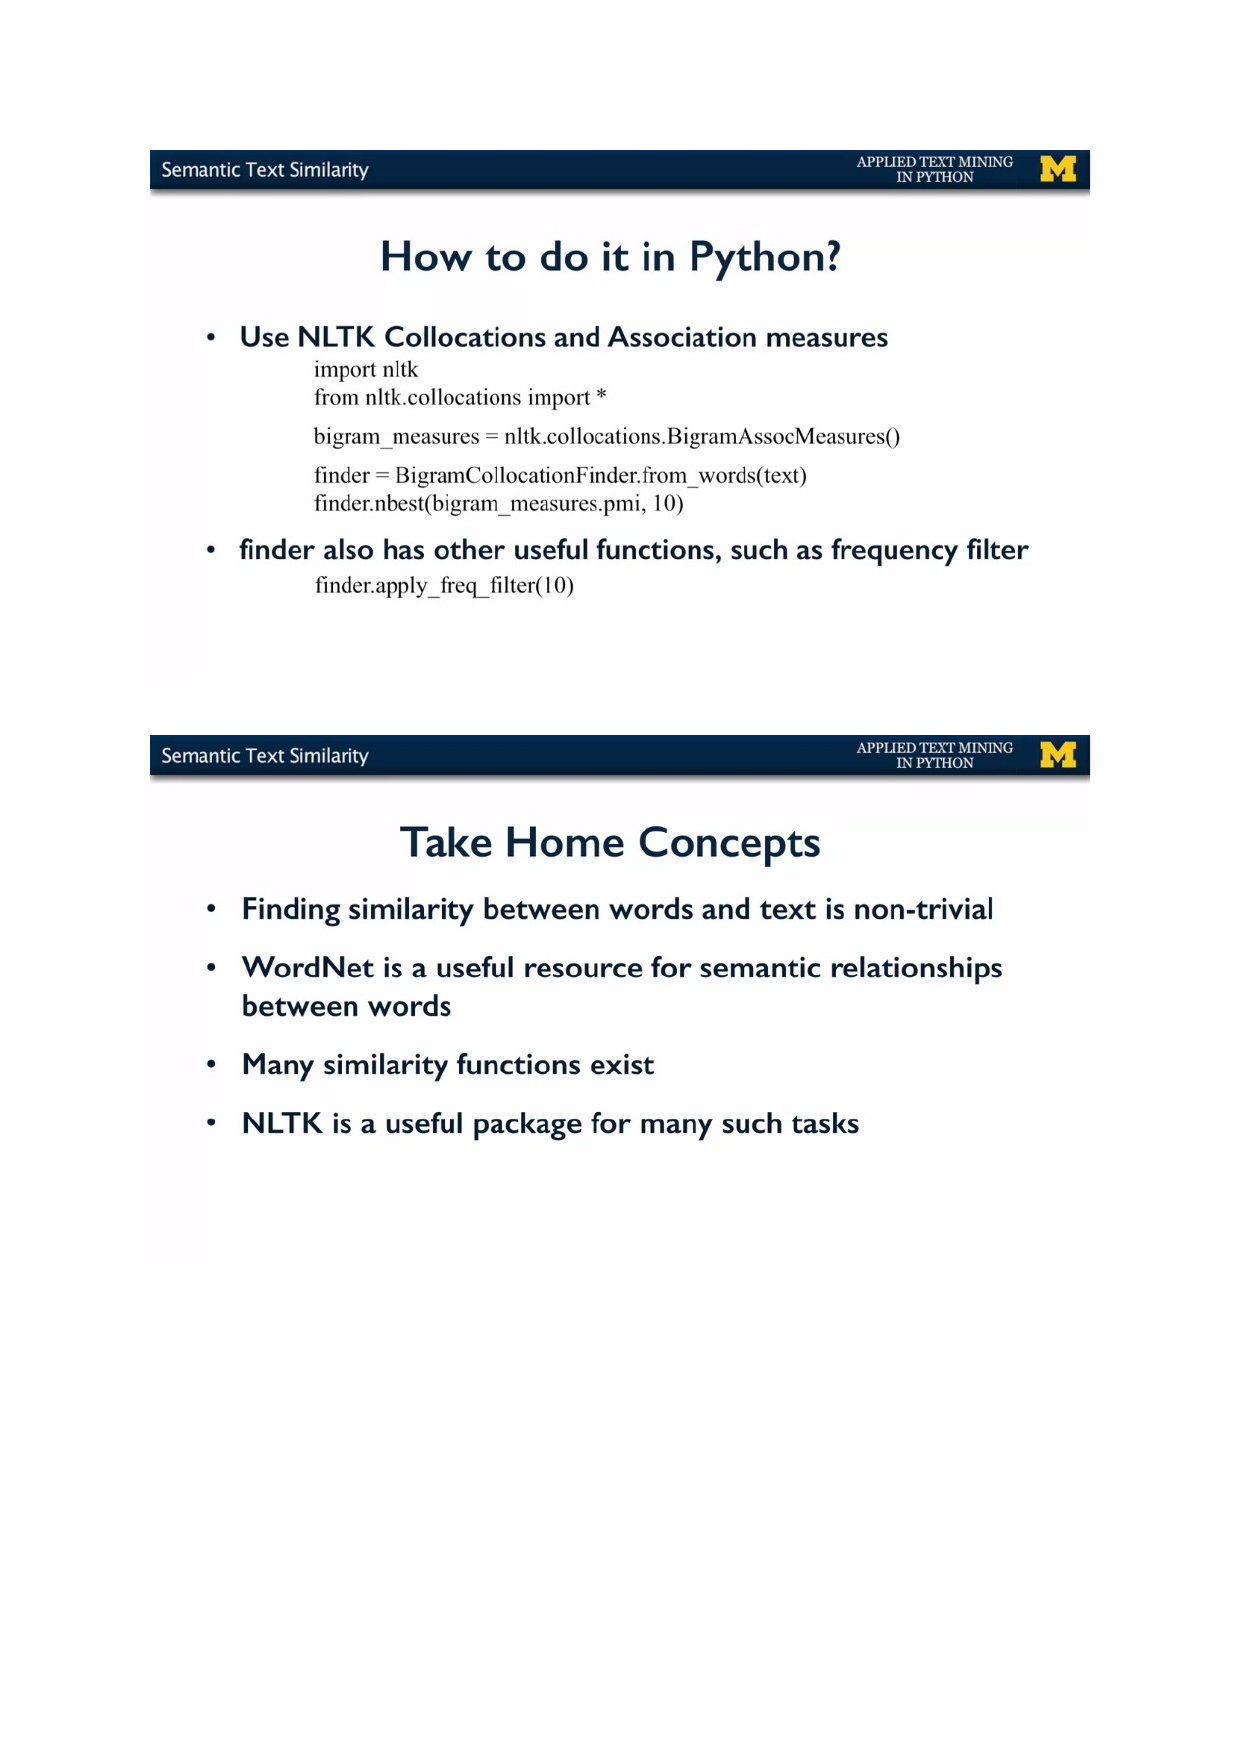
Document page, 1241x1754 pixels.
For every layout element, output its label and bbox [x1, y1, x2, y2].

picture [150, 150, 1091, 679]
picture [150, 735, 1091, 1264]
